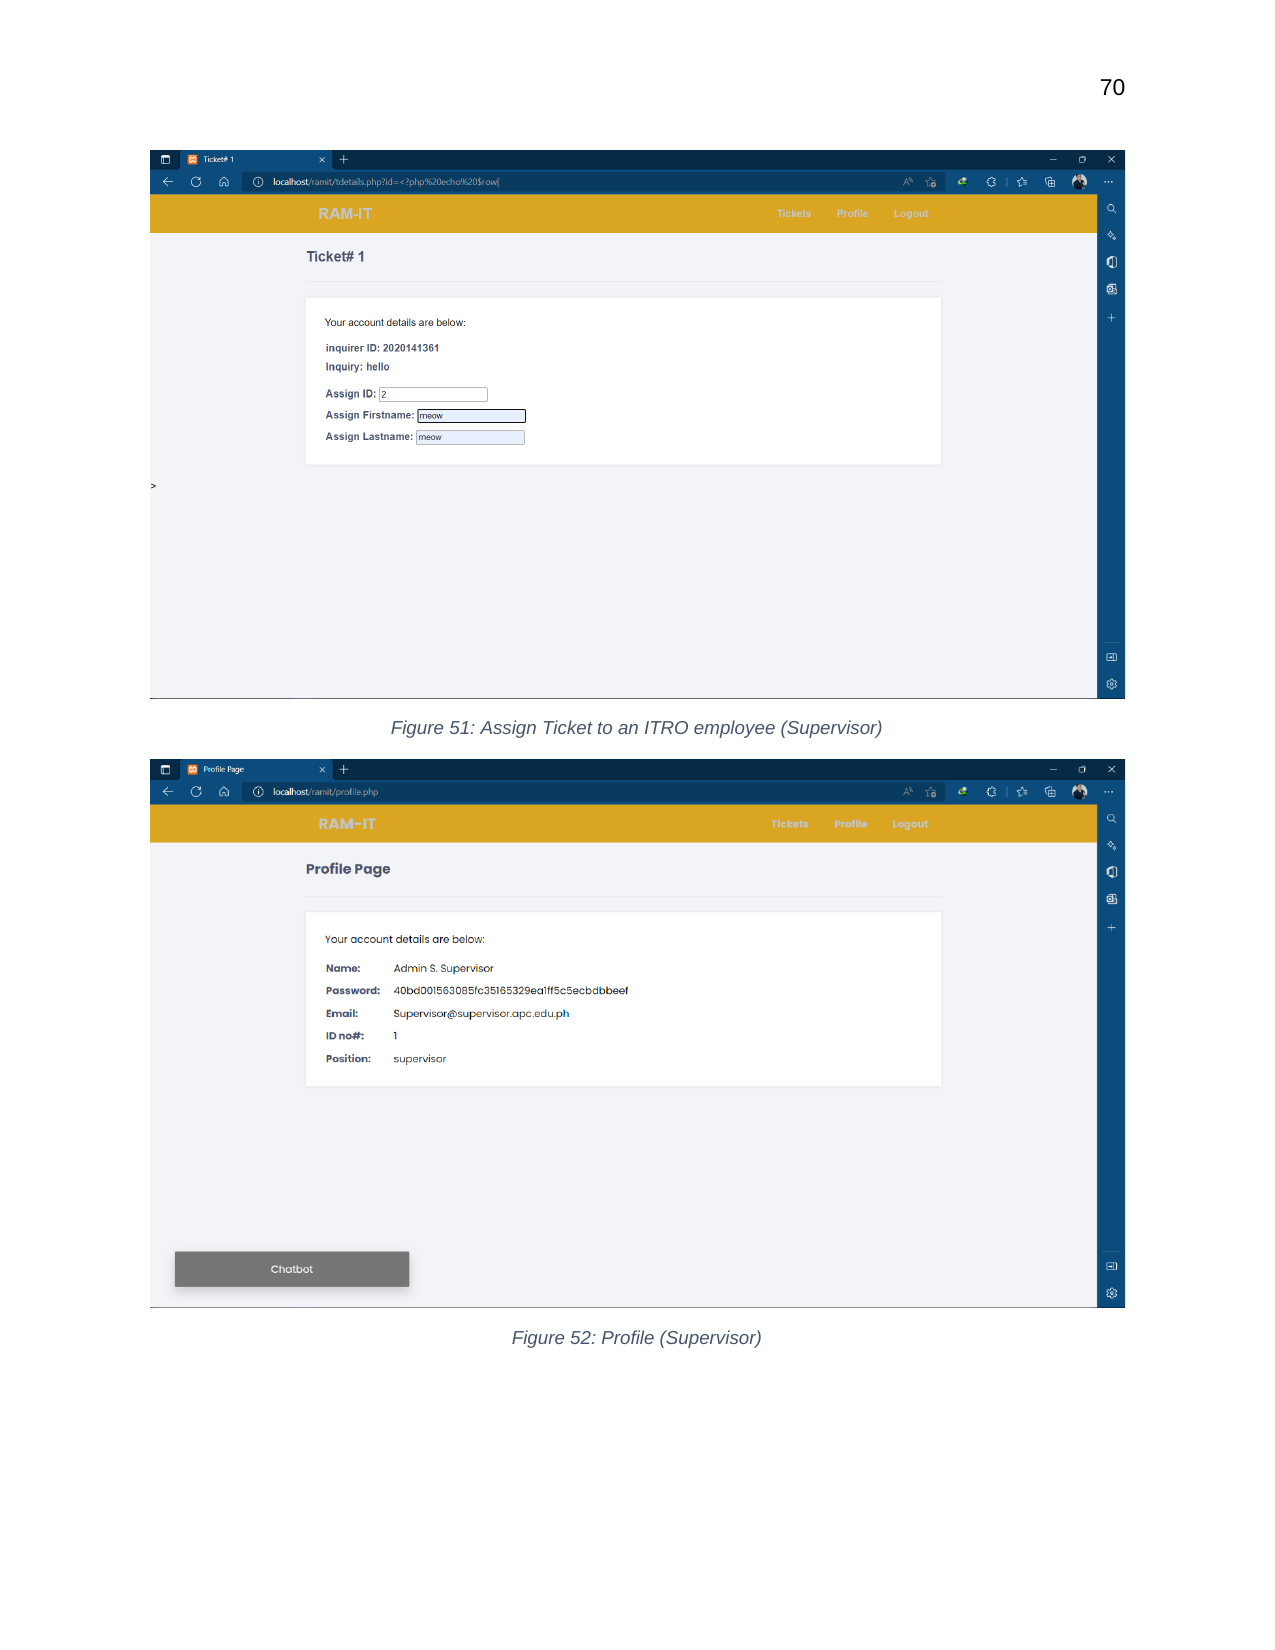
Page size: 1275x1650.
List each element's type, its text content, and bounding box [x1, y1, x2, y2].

picture [150, 150, 1125, 699]
picture [150, 759, 1125, 1308]
